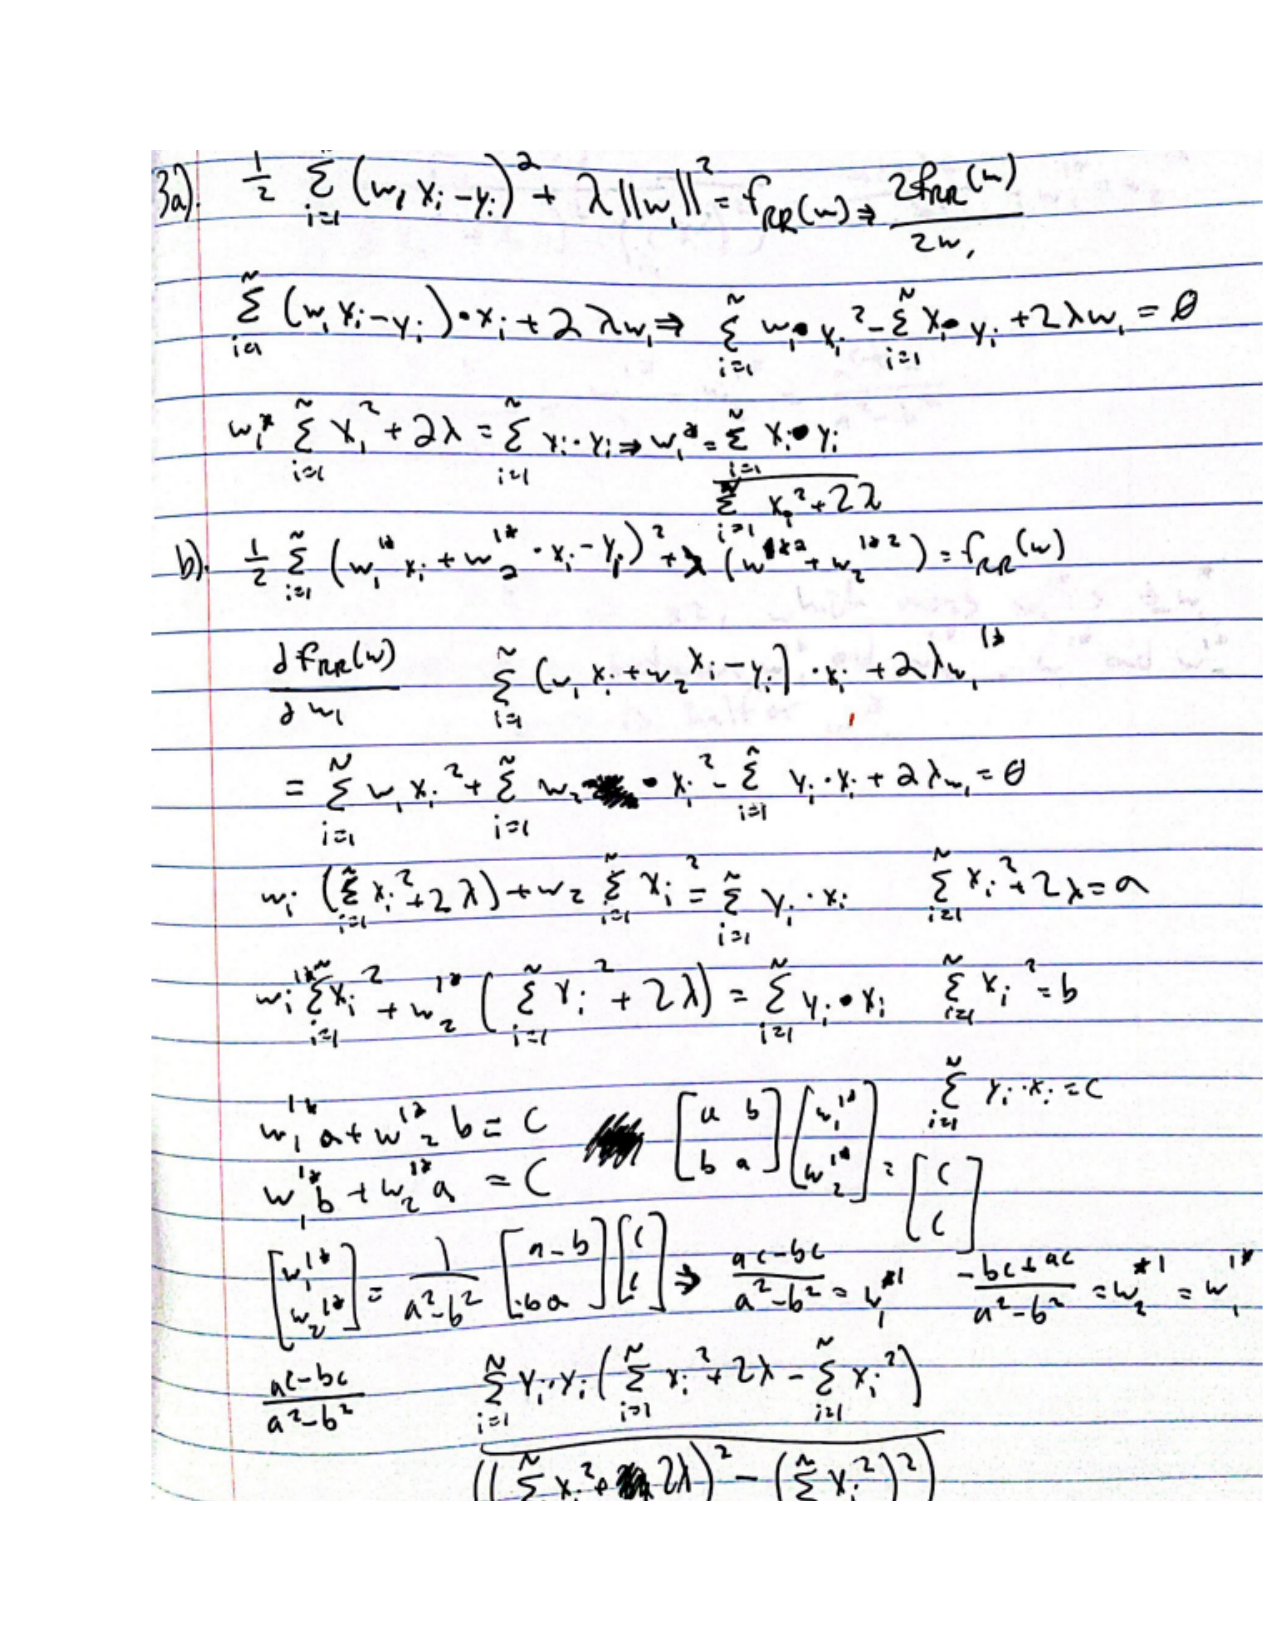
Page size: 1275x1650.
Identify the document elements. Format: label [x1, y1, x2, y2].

picture [150, 150, 1263, 1501]
